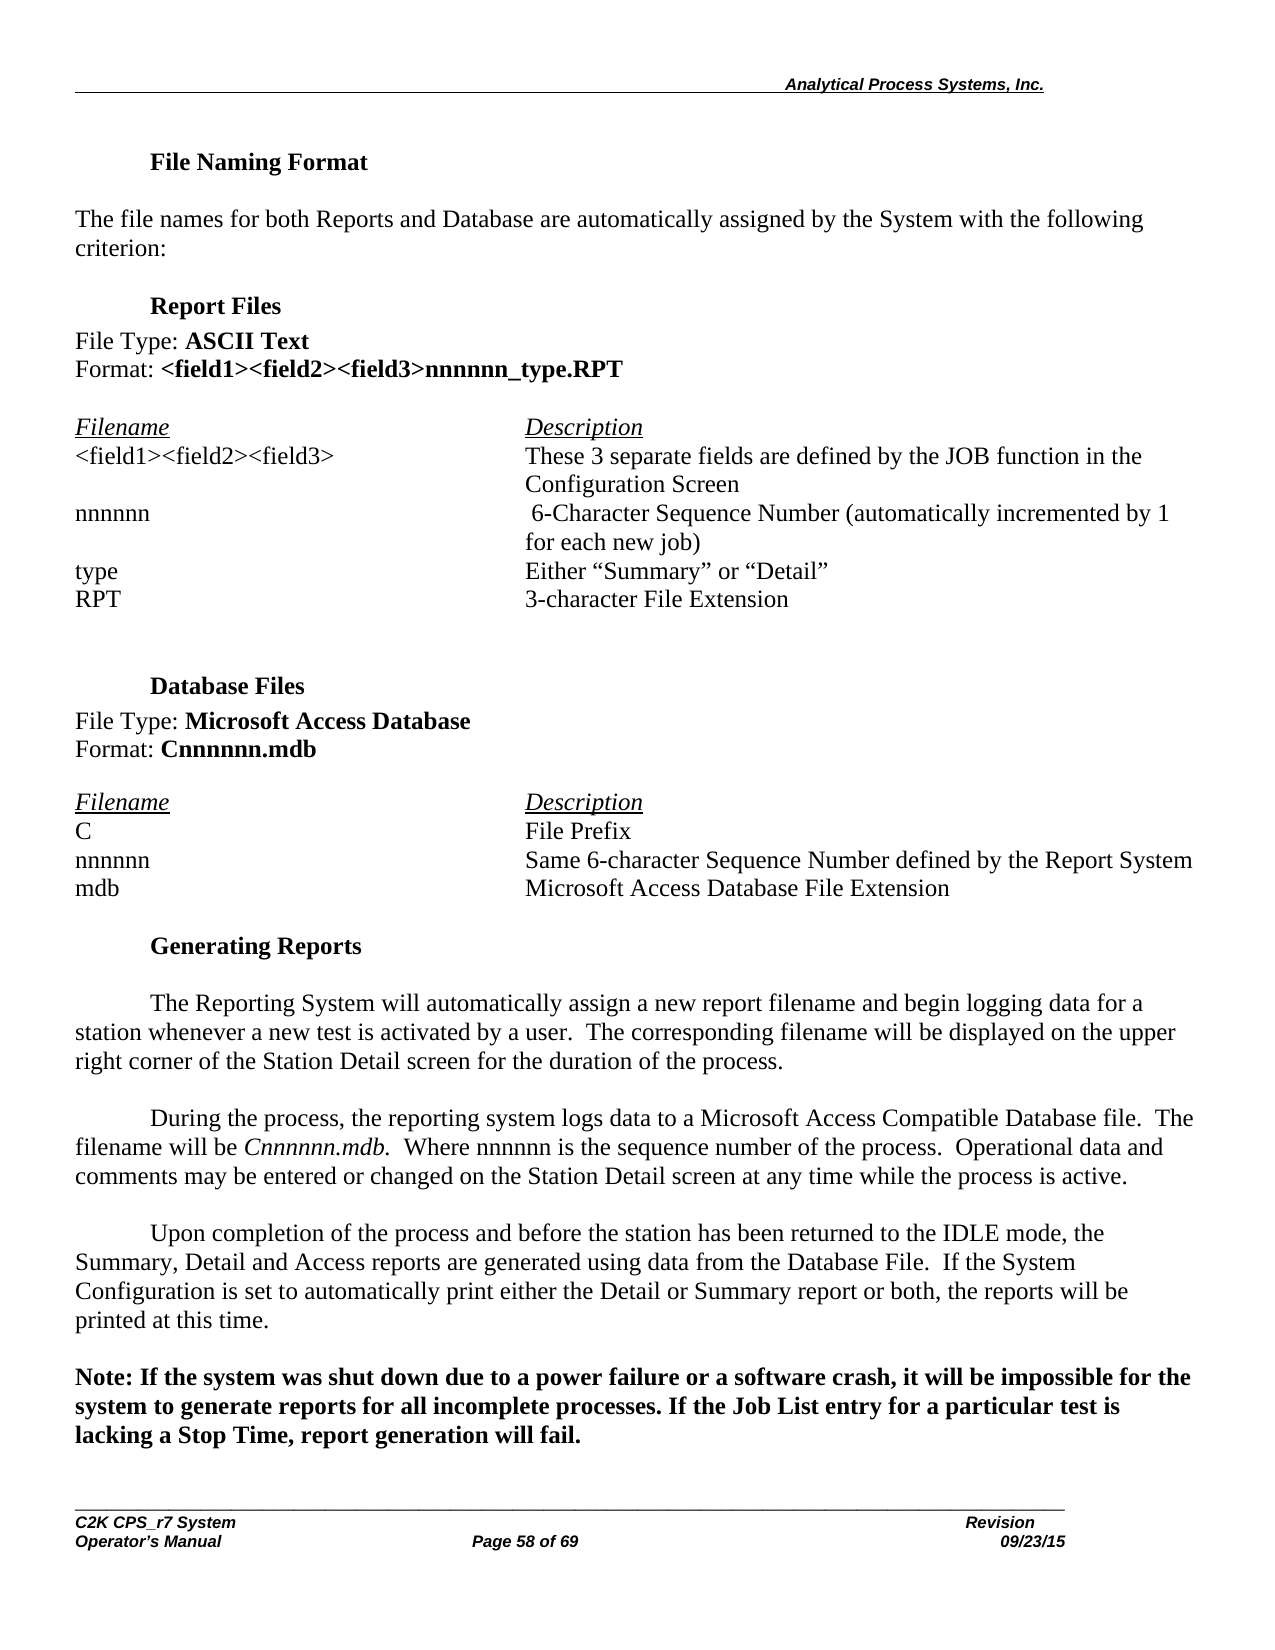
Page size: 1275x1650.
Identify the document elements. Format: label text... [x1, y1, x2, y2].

text mdb Microsoft Access Database File Extension [75, 873, 1200, 902]
text nnnnnn 6-Character Sequence Number (automatically incremented by 1 for each new job) [75, 498, 1200, 556]
text Filename Description [75, 787, 1200, 816]
text File Type: ASCII Text [75, 326, 1200, 354]
subtitle Report Files [150, 291, 1200, 319]
subtitle File Naming Format [75, 147, 1200, 176]
subtitle Database Files [150, 671, 1200, 699]
text Note: If the system was shut down due to a power failure or a software crash, it will be impossible for the system to generate reports for all incomplete processes. If the Job List entry for a particular test is lacking a Stop Time, report generation will fail. [75, 1362, 1200, 1448]
text RPT 3-character File Extension [75, 584, 1200, 613]
text Format: <field1><field2><field3>nnnnnn_type.RPT [75, 354, 1200, 383]
text <field1><field2><field3> These 3 separate fields are defined by the JOB function in the Configuration Screen [75, 441, 1200, 498]
text type Either “Summary” or “Detail” [75, 556, 1200, 584]
text File Type: Microsoft Access Database [75, 706, 1200, 734]
text nnnnnn Same 6-character Sequence Number defined by the Report System [75, 845, 1200, 873]
text C File Prefix [75, 816, 1200, 845]
text Upon completion of the process and before the station has been returned to the IDLE mode, the Summary, Detail and Access reports are generated using data from the Database File. If the System Configuration is set to automatically print either the Detail or Summary report or both, the reports will be printed at this time. [75, 1218, 1200, 1333]
subtitle Generating Reports [75, 931, 1200, 960]
text Filename Description [75, 412, 1200, 441]
text During the process, the reporting system logs data to a Microsoft Access Compatible Database file. The filename will be Cnnnnnn.mdb. Where nnnnnn is the sequence number of the process. Operational data and comments may be entered or changed on the Station Detail screen at any time while the process is active. [75, 1103, 1200, 1190]
text The Reporting System will automatically assign a new report filename and begin logging data for a station whenever a new test is activated by a user. The corresponding filename will be displayed on the upper right corner of the Station Detail screen for the duration of the process. [75, 988, 1200, 1075]
subtitle Format: Cnnnnnn.mdb [75, 734, 1200, 763]
text The file names for both Reports and Database are automatically assigned by the System with the following criterion: [75, 204, 1200, 262]
